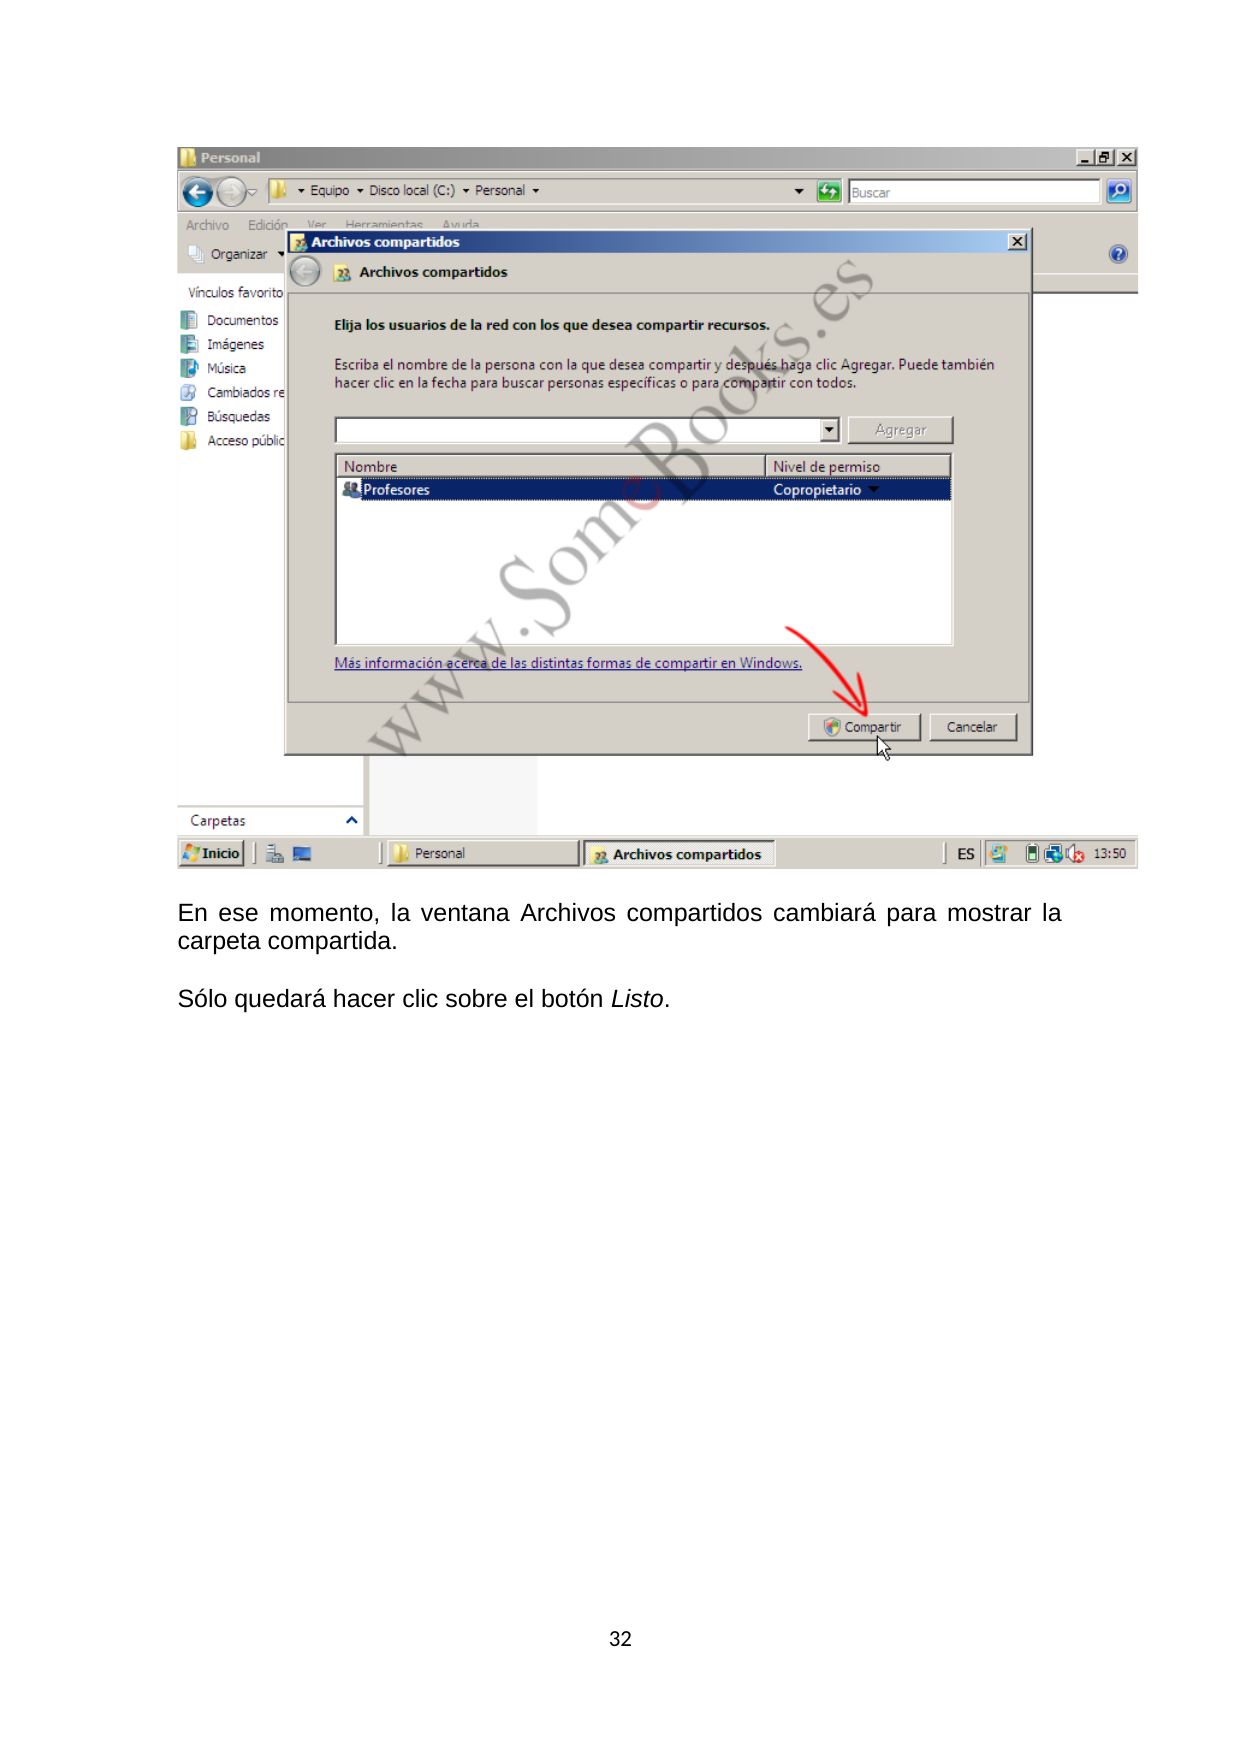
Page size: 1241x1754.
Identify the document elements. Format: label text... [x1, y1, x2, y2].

text Sólo quedará hacer clic sobre el botón Listo. [177, 984, 1063, 1013]
picture [177, 147, 1139, 869]
text En ese momento, la ventana Archivos compartidos cambiará para mostrar la carpeta compartida. [177, 897, 1063, 955]
